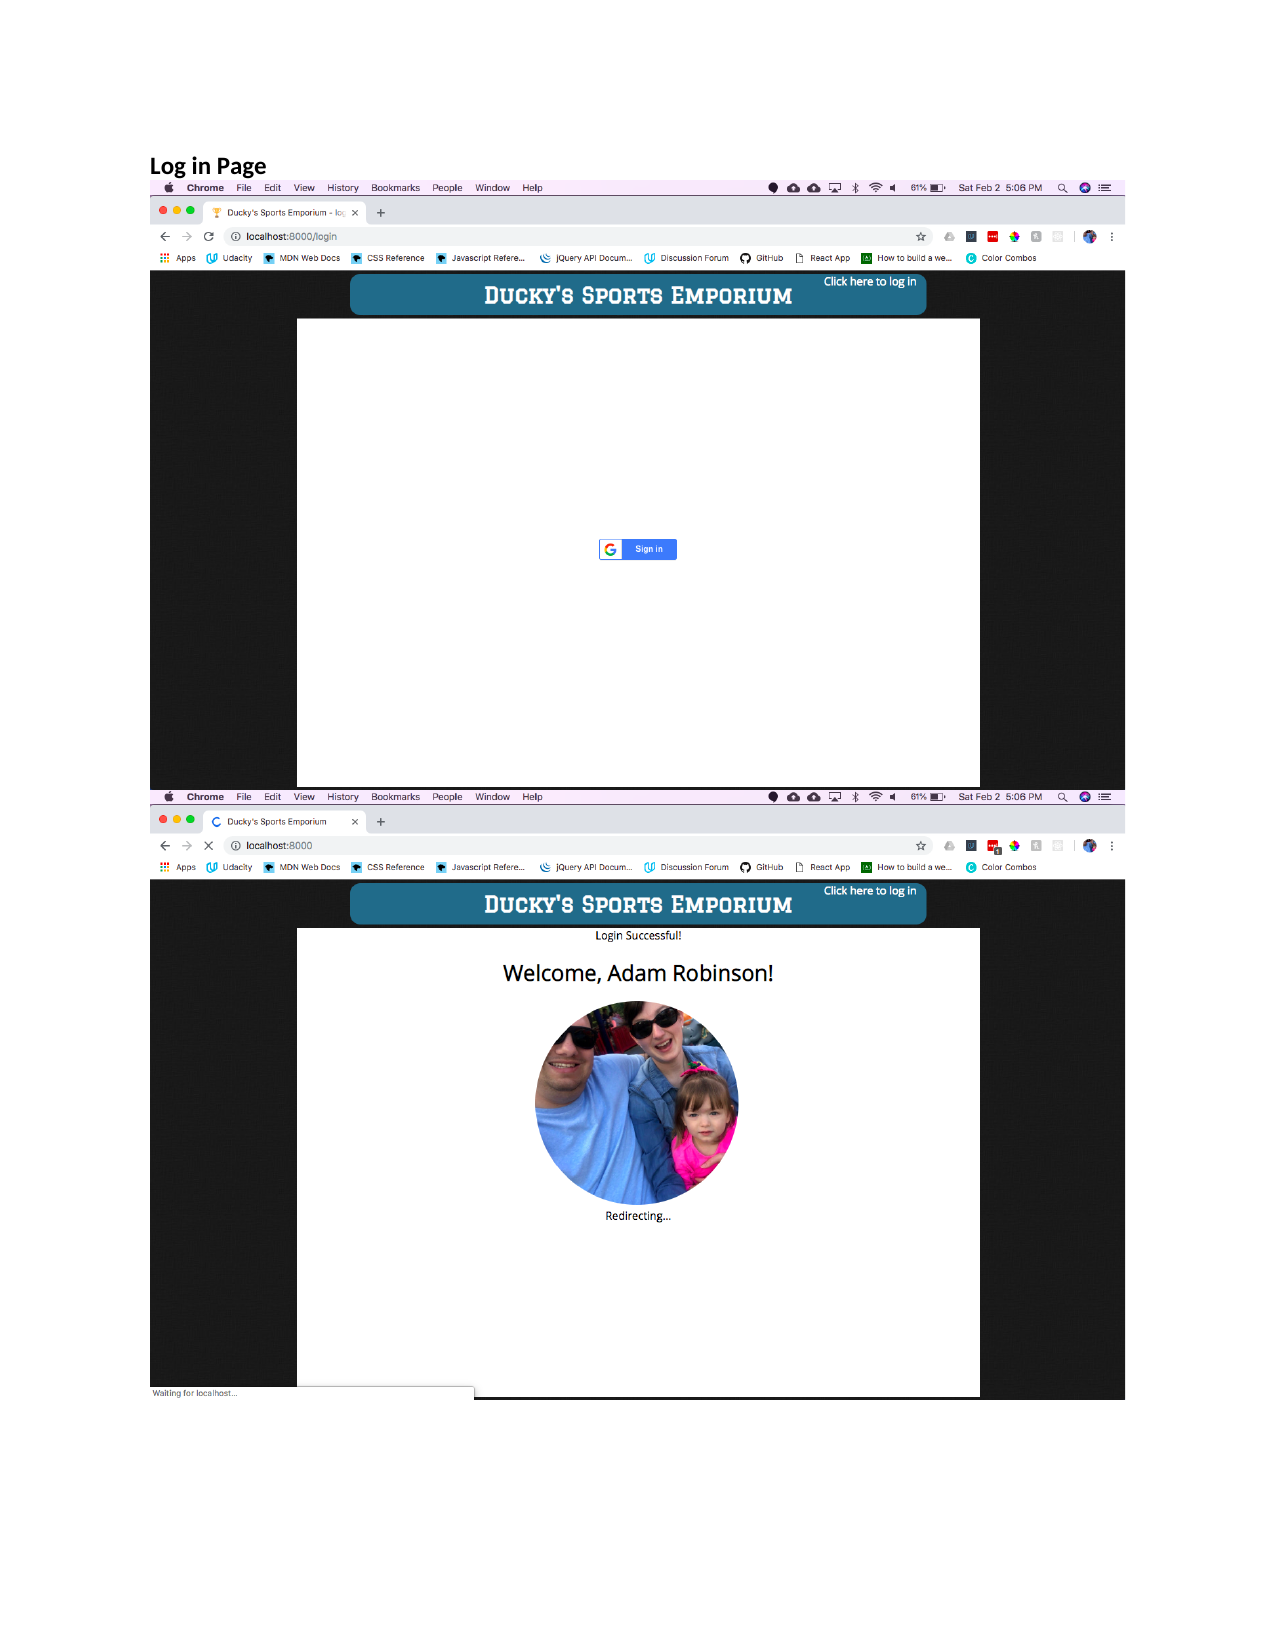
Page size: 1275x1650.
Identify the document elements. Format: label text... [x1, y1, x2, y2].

picture [150, 180, 1125, 1400]
text Log in Page [150, 150, 1125, 180]
